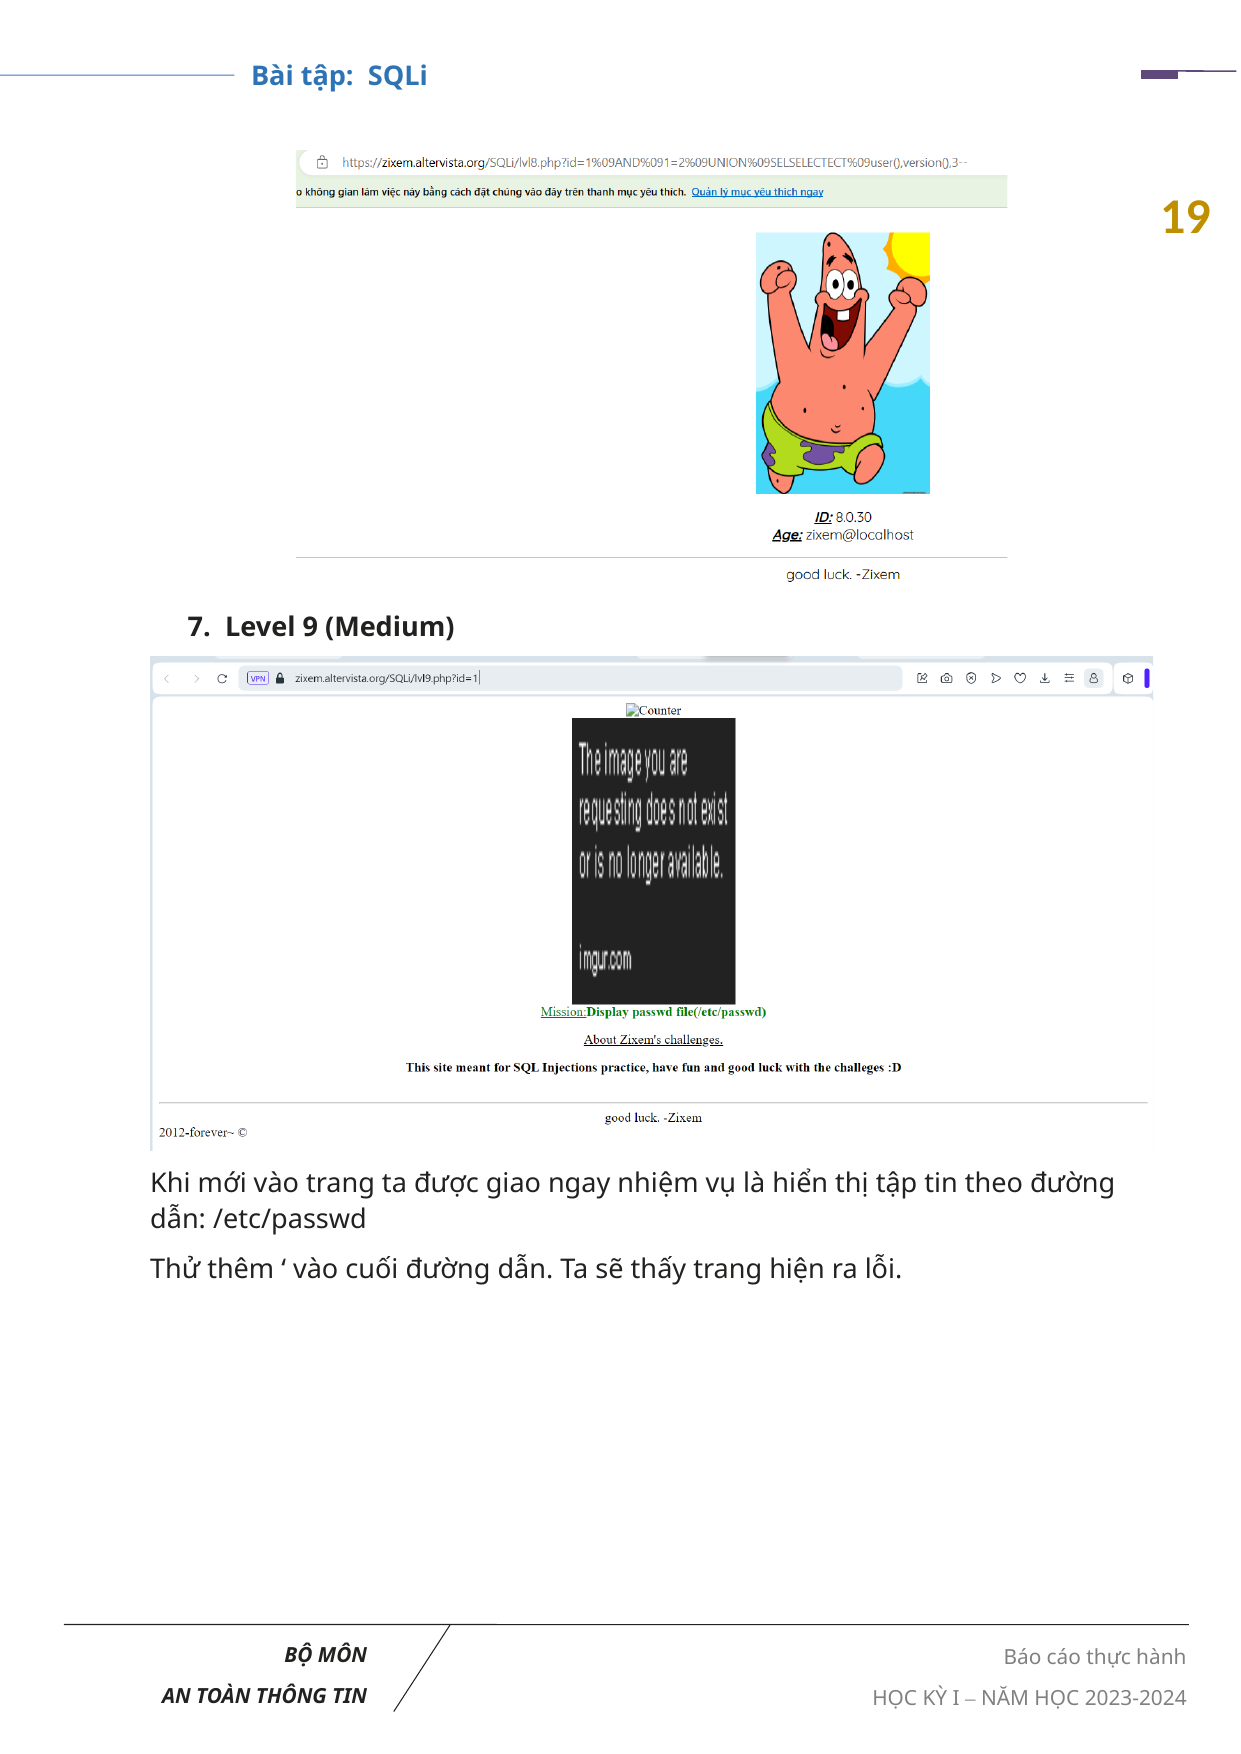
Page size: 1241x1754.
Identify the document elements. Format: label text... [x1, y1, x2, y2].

list Level 9 (Medium) [187, 607, 1153, 644]
picture [150, 656, 1154, 1151]
picture [295, 150, 1008, 590]
text Thử thêm ‘ vào cuối đường dẫn. Ta sẽ thấy trang hiện ra lỗi. [150, 1249, 1153, 1286]
text Khi mới vào trang ta được giao ngay nhiệm vụ là hiển thị tập tin theo đường dẫn: /etc/passwd [150, 1163, 1153, 1237]
